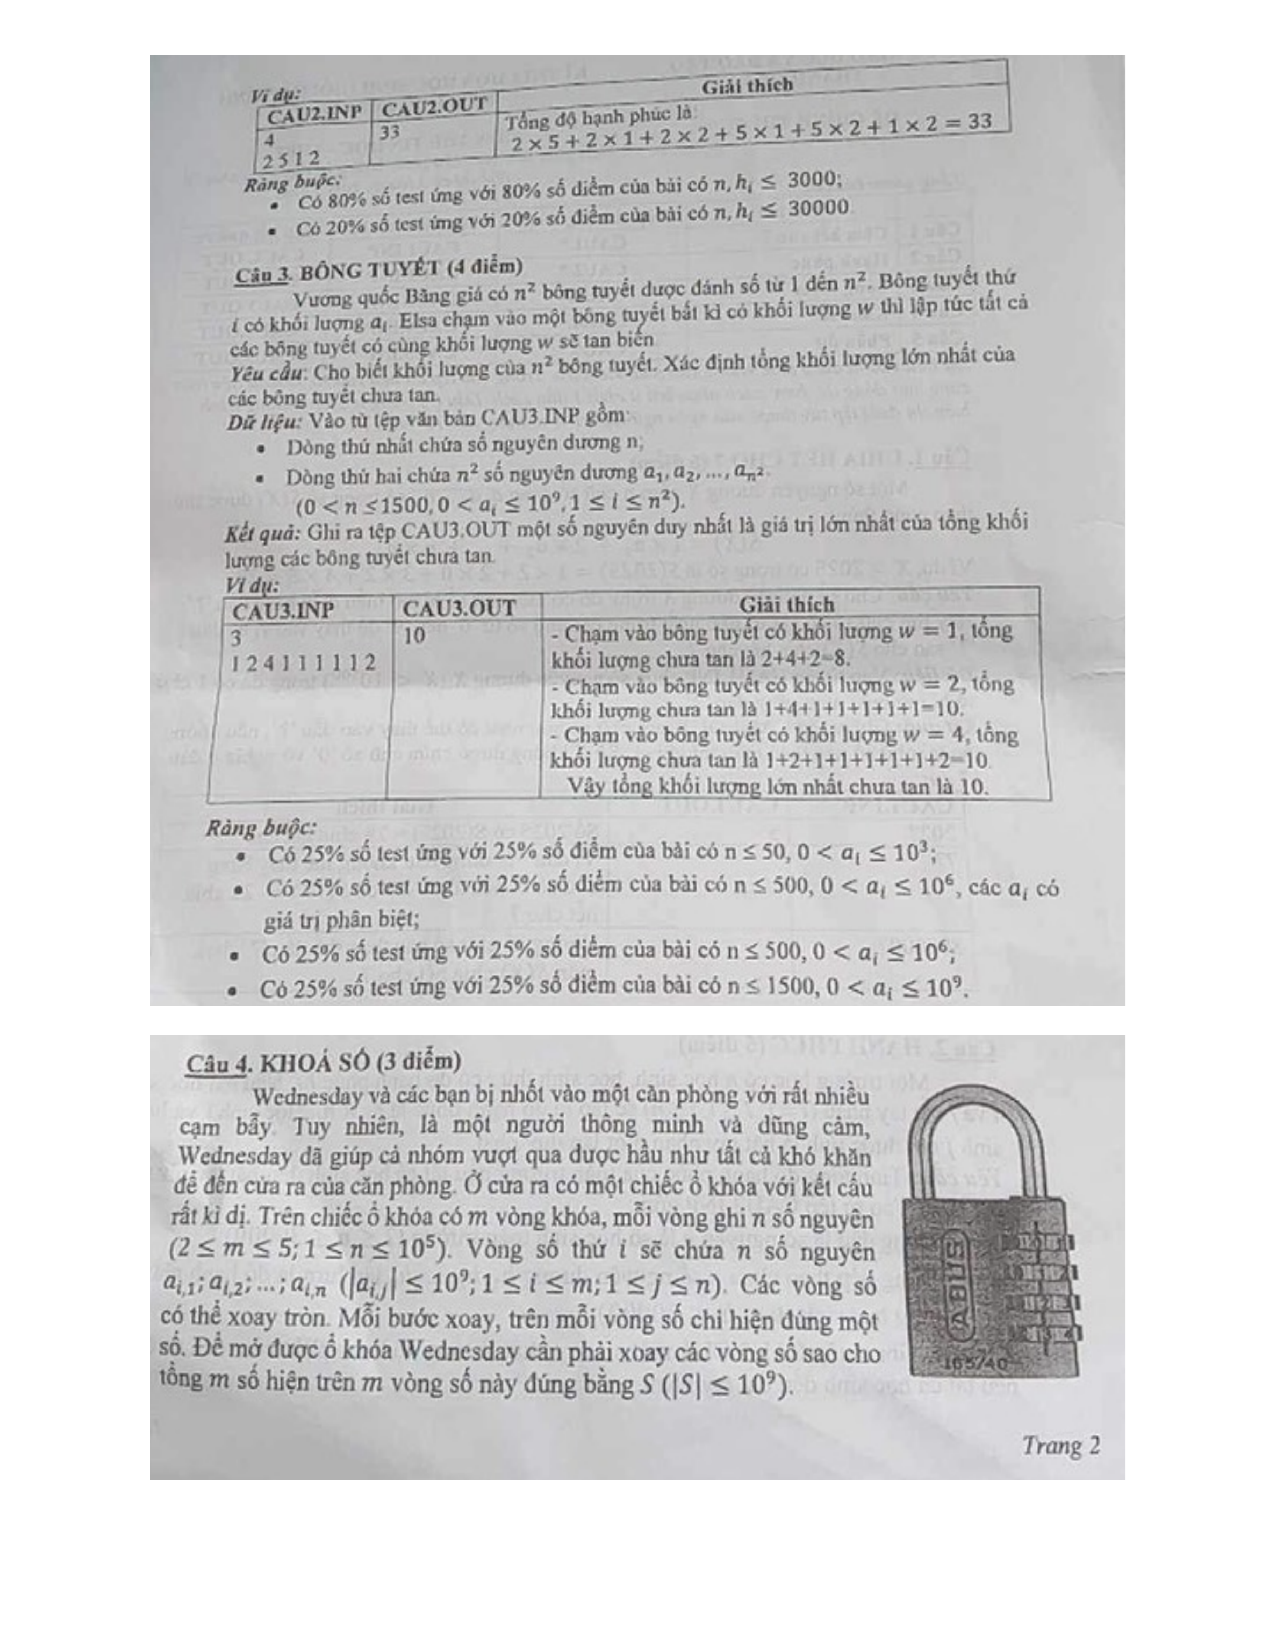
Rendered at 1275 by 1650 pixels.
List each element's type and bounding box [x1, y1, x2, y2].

picture [150, 1035, 1125, 1480]
picture [150, 55, 1125, 1006]
